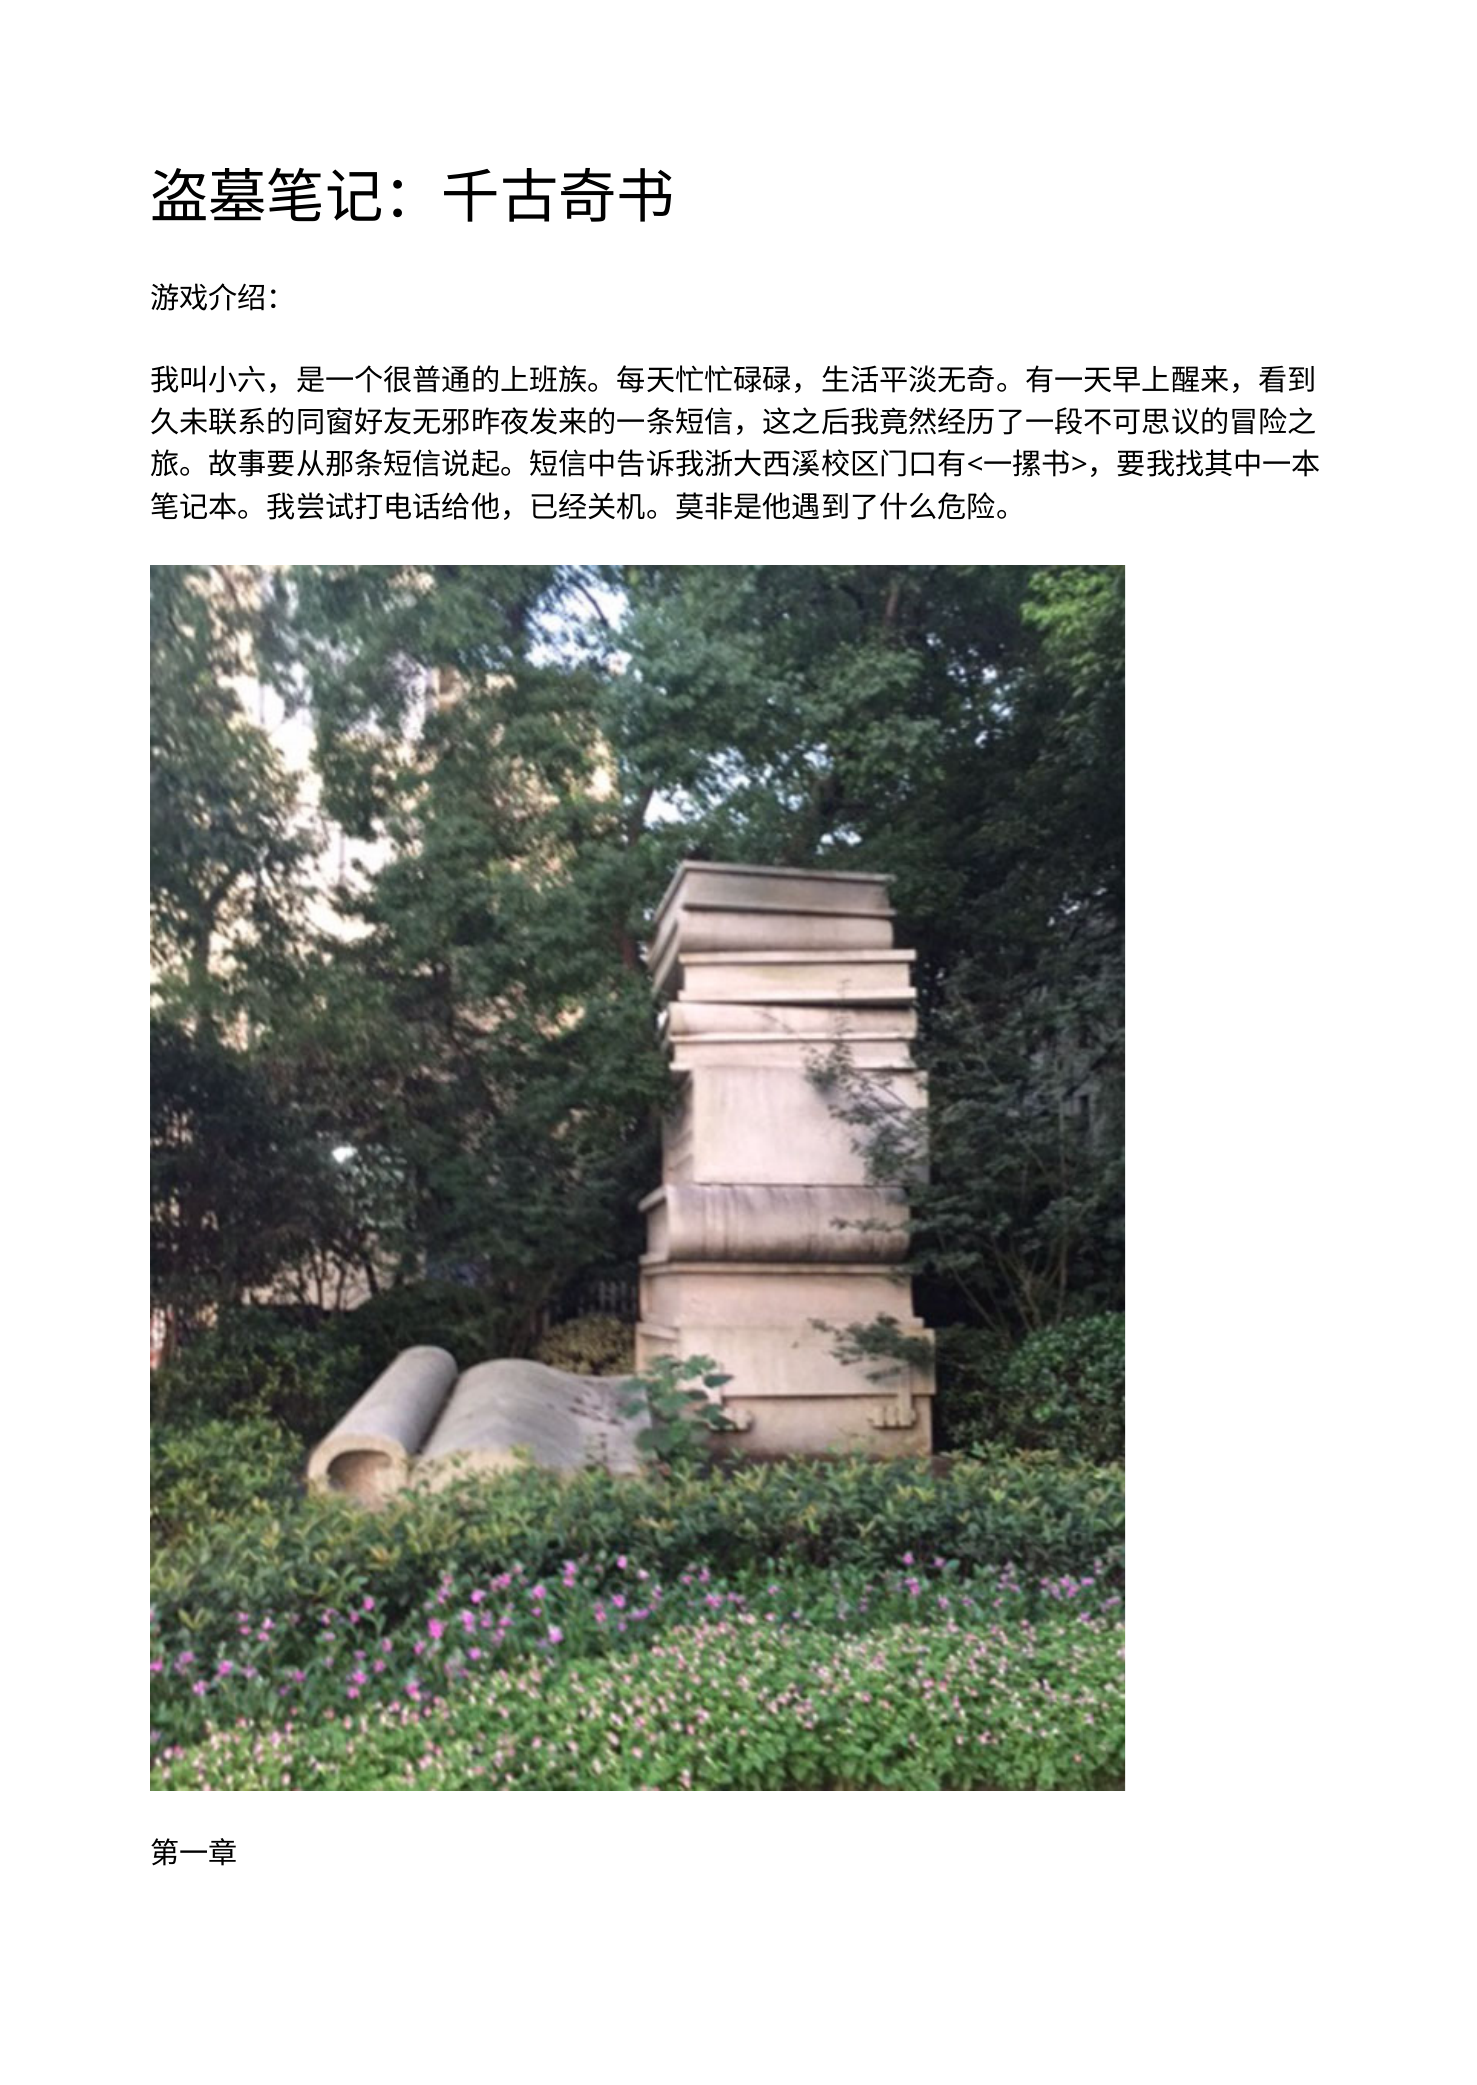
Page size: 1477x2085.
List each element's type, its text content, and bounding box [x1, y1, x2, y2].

title 盗墓笔记：千古奇书 [150, 150, 1326, 234]
text 我叫小六，是一个很普通的上班族。每天忙忙碌碌，生活平淡无奇。有一天早上醒来，看到久未联系的同窗好友无邪昨夜发来的一条短信，这之后我竟然经历了一段不可思议的冒险之旅。故事要从那条短信说起。短信中告诉我浙大西溪校区门口有<一摞书>，要我找其中一本笔记本。我尝试打电话给他，已经关机。莫非是他遇到了什么危险。 [150, 356, 1326, 525]
picture [150, 565, 1125, 1791]
text 第一章 [150, 1830, 1326, 1872]
text 游戏介绍： [150, 274, 1326, 316]
